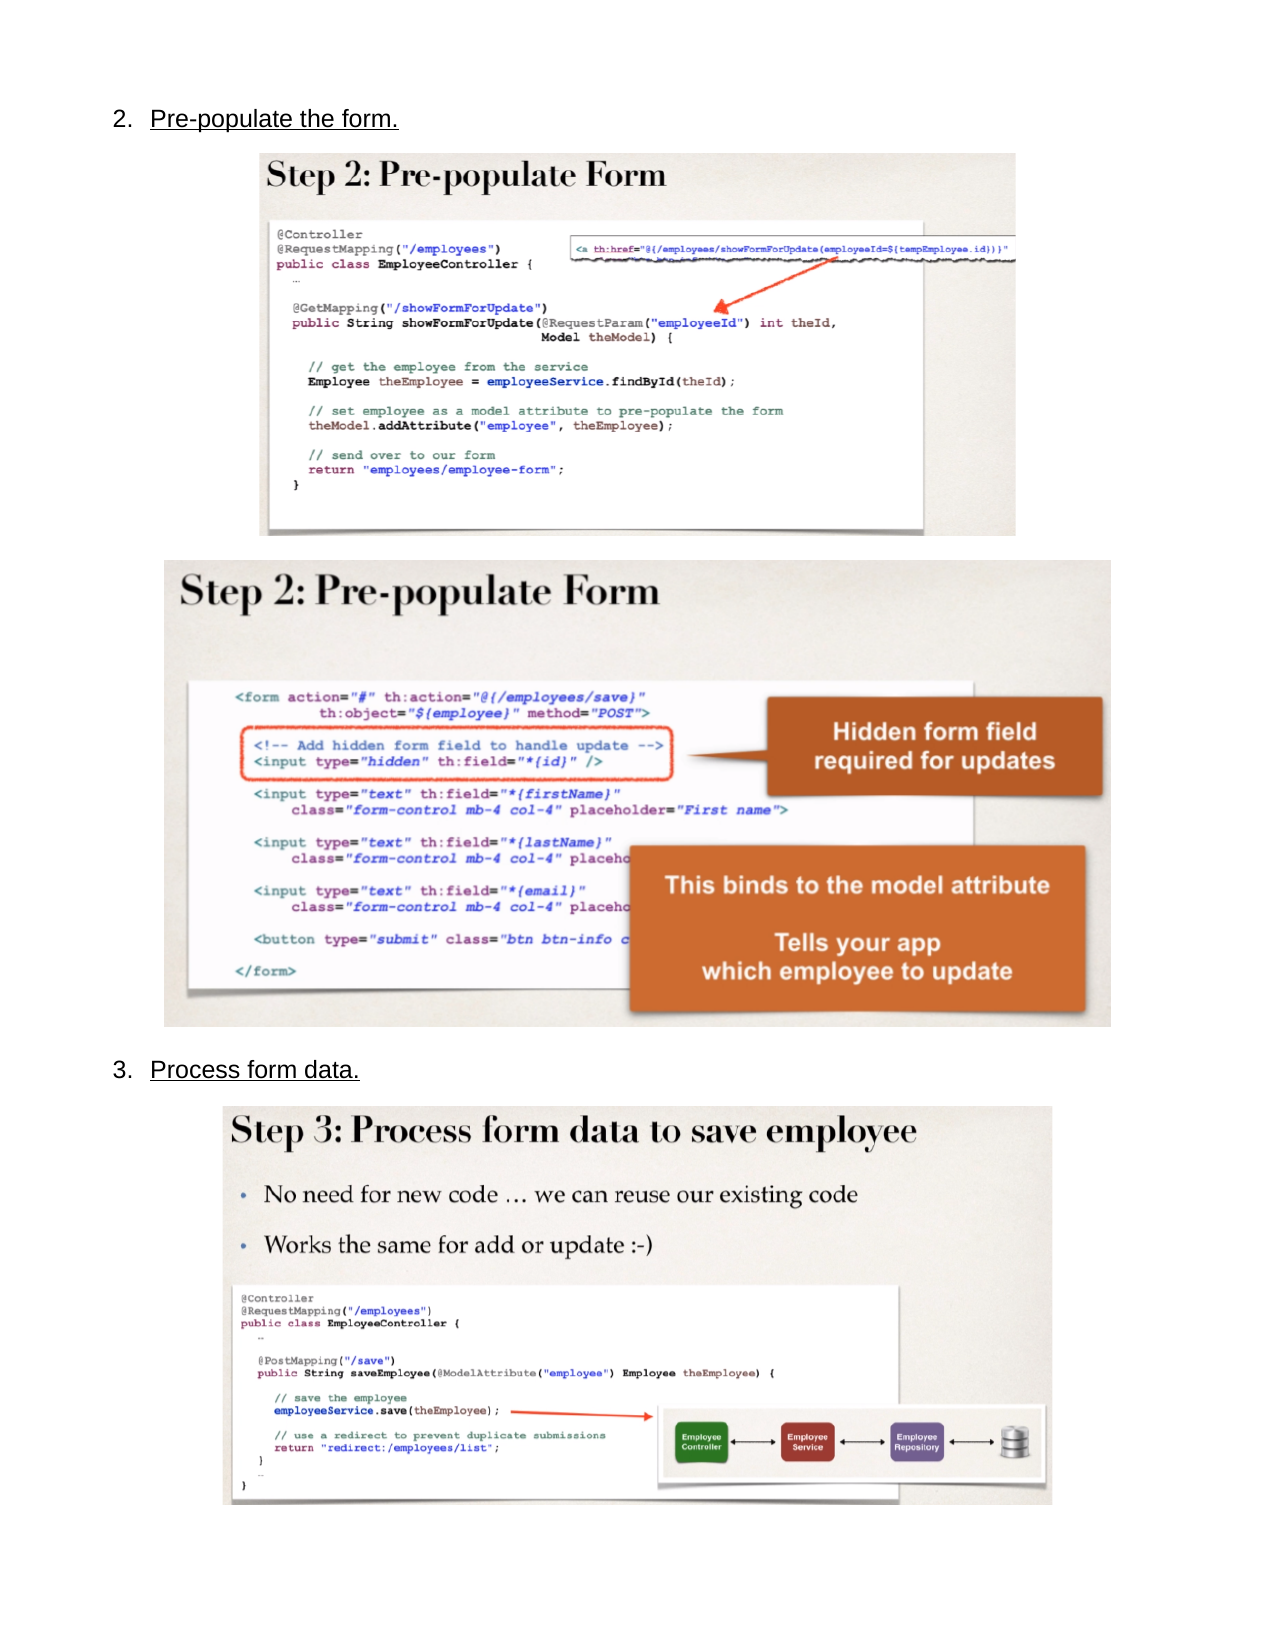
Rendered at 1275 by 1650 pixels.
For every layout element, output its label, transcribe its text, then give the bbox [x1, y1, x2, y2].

list Pre-populate the form. [112, 104, 1200, 132]
picture [259, 153, 1016, 536]
picture [164, 560, 1111, 1027]
list Process form data. [112, 1055, 1200, 1084]
picture [222, 1106, 1053, 1505]
